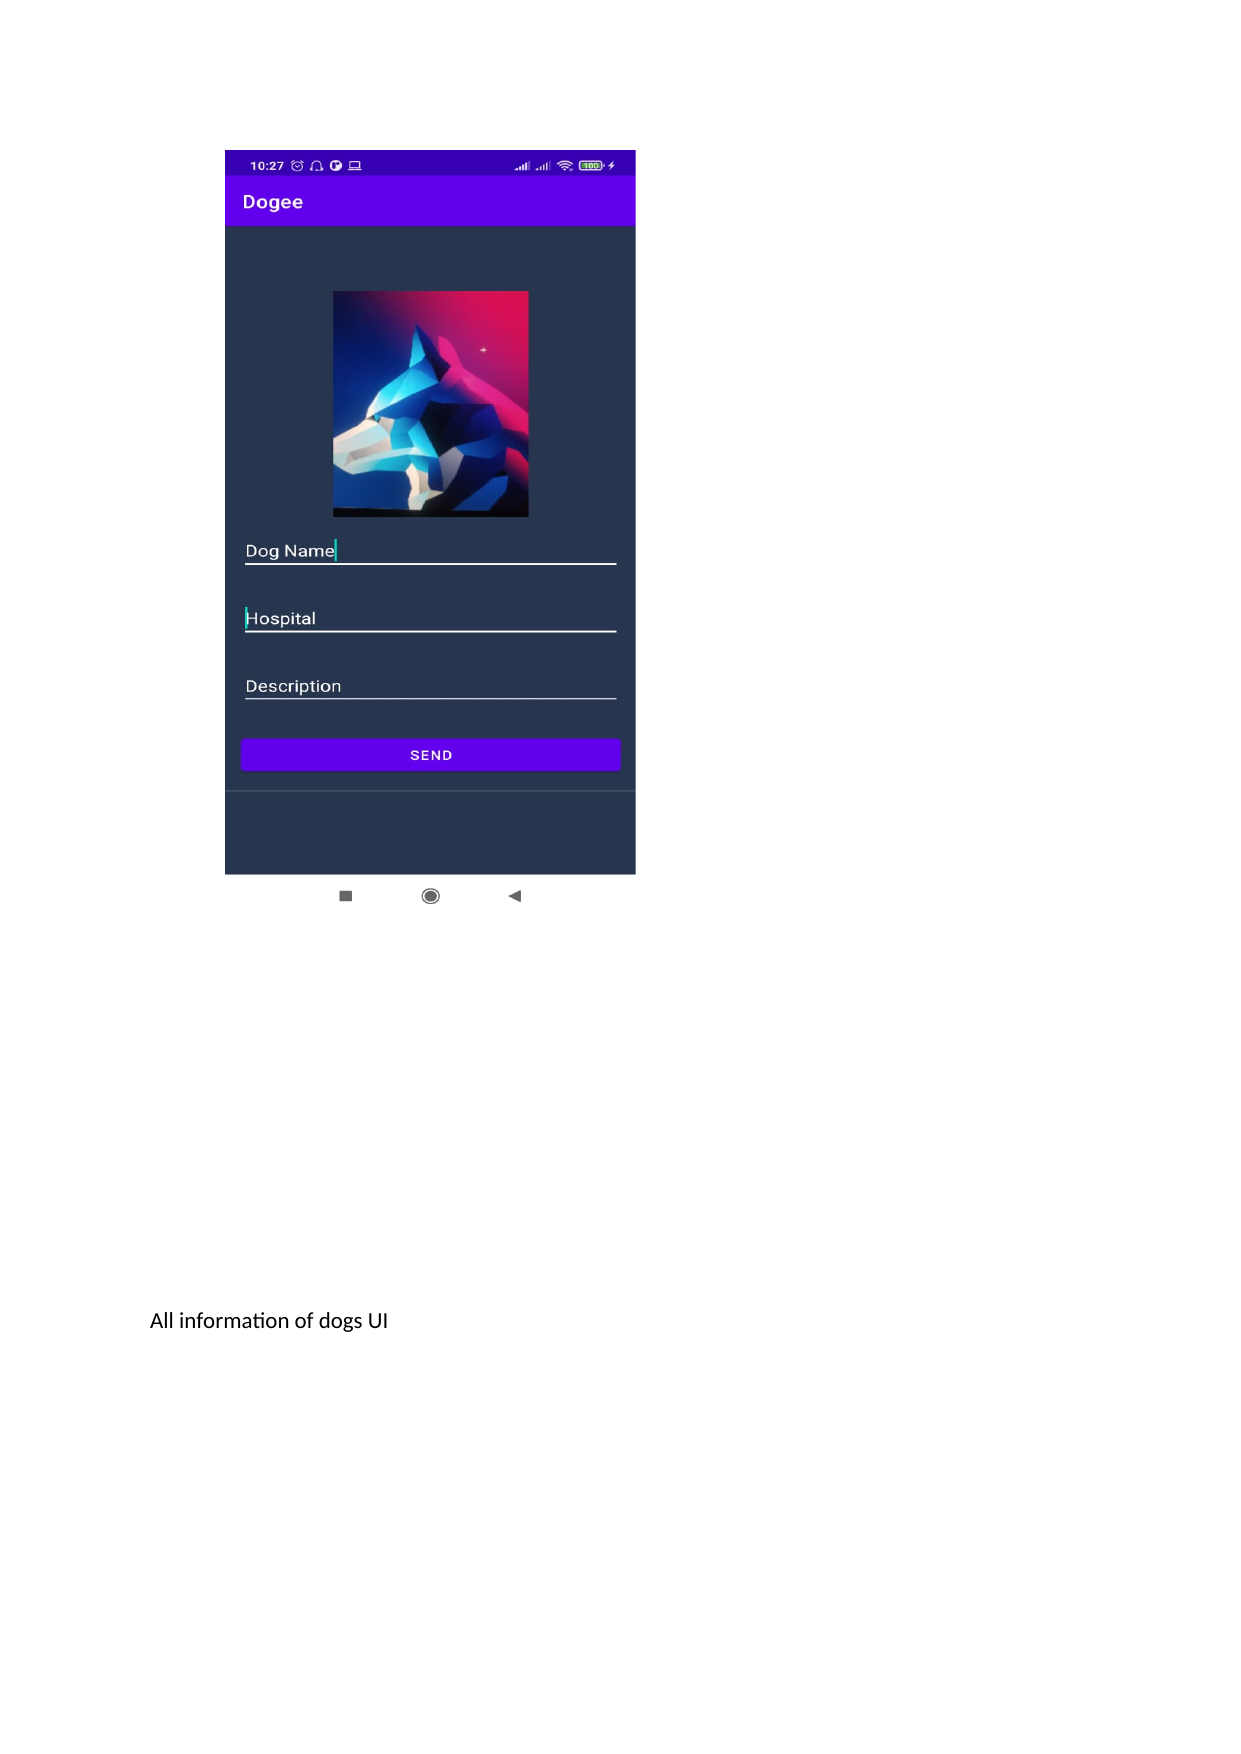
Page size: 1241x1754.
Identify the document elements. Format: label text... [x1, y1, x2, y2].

text All information of dogs UI [150, 1306, 1090, 1334]
picture [225, 150, 636, 917]
